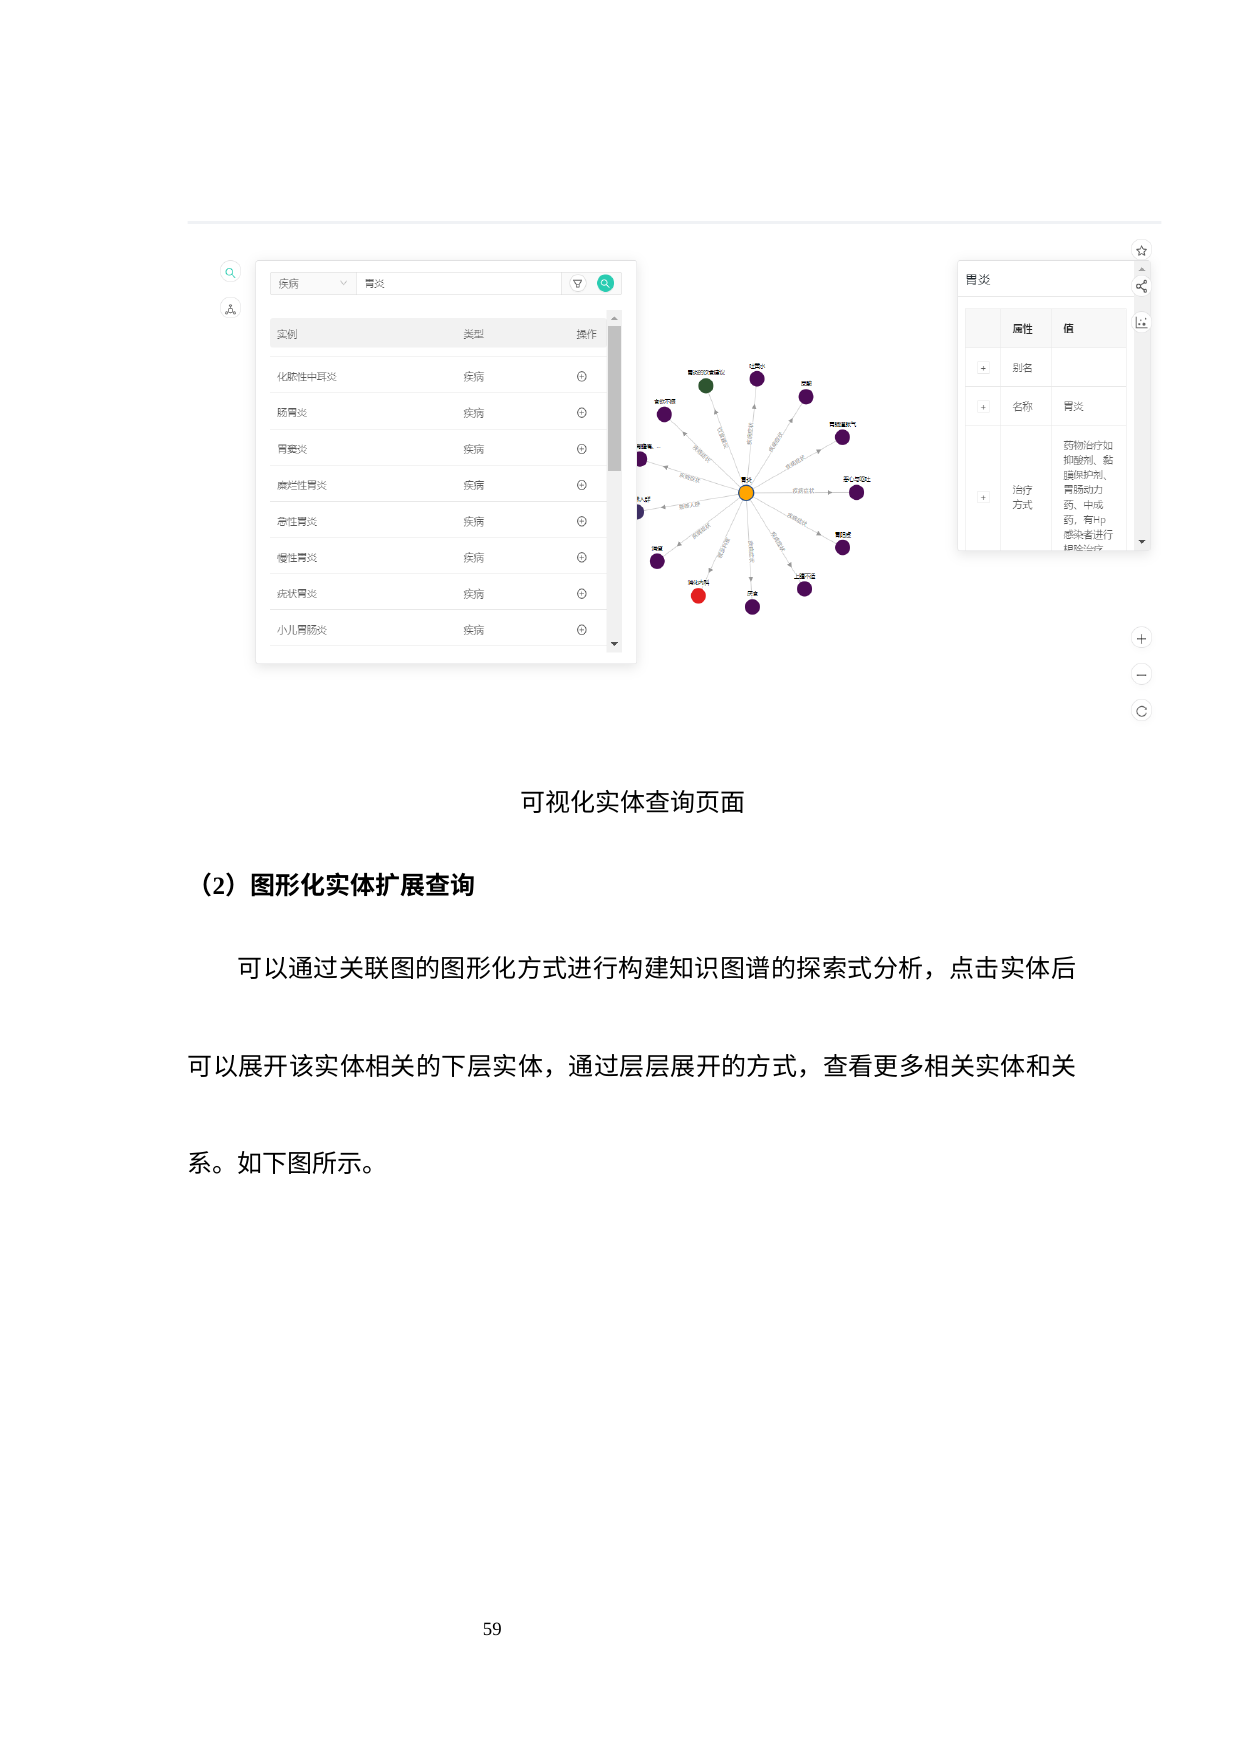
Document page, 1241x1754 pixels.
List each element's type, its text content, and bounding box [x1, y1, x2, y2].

text （2）图形化实体扩展查询 [187, 851, 1078, 916]
text 可以通过关联图的图形化方式进行构建知识图谱的探索式分析，点击实体后可以展开该实体相关的下层实体，通过层层展开的方式，查看更多相关实体和关系。如下图所示。 [187, 934, 1078, 1194]
picture [187, 221, 1162, 731]
text 可视化实体查询页面 [187, 768, 1078, 833]
